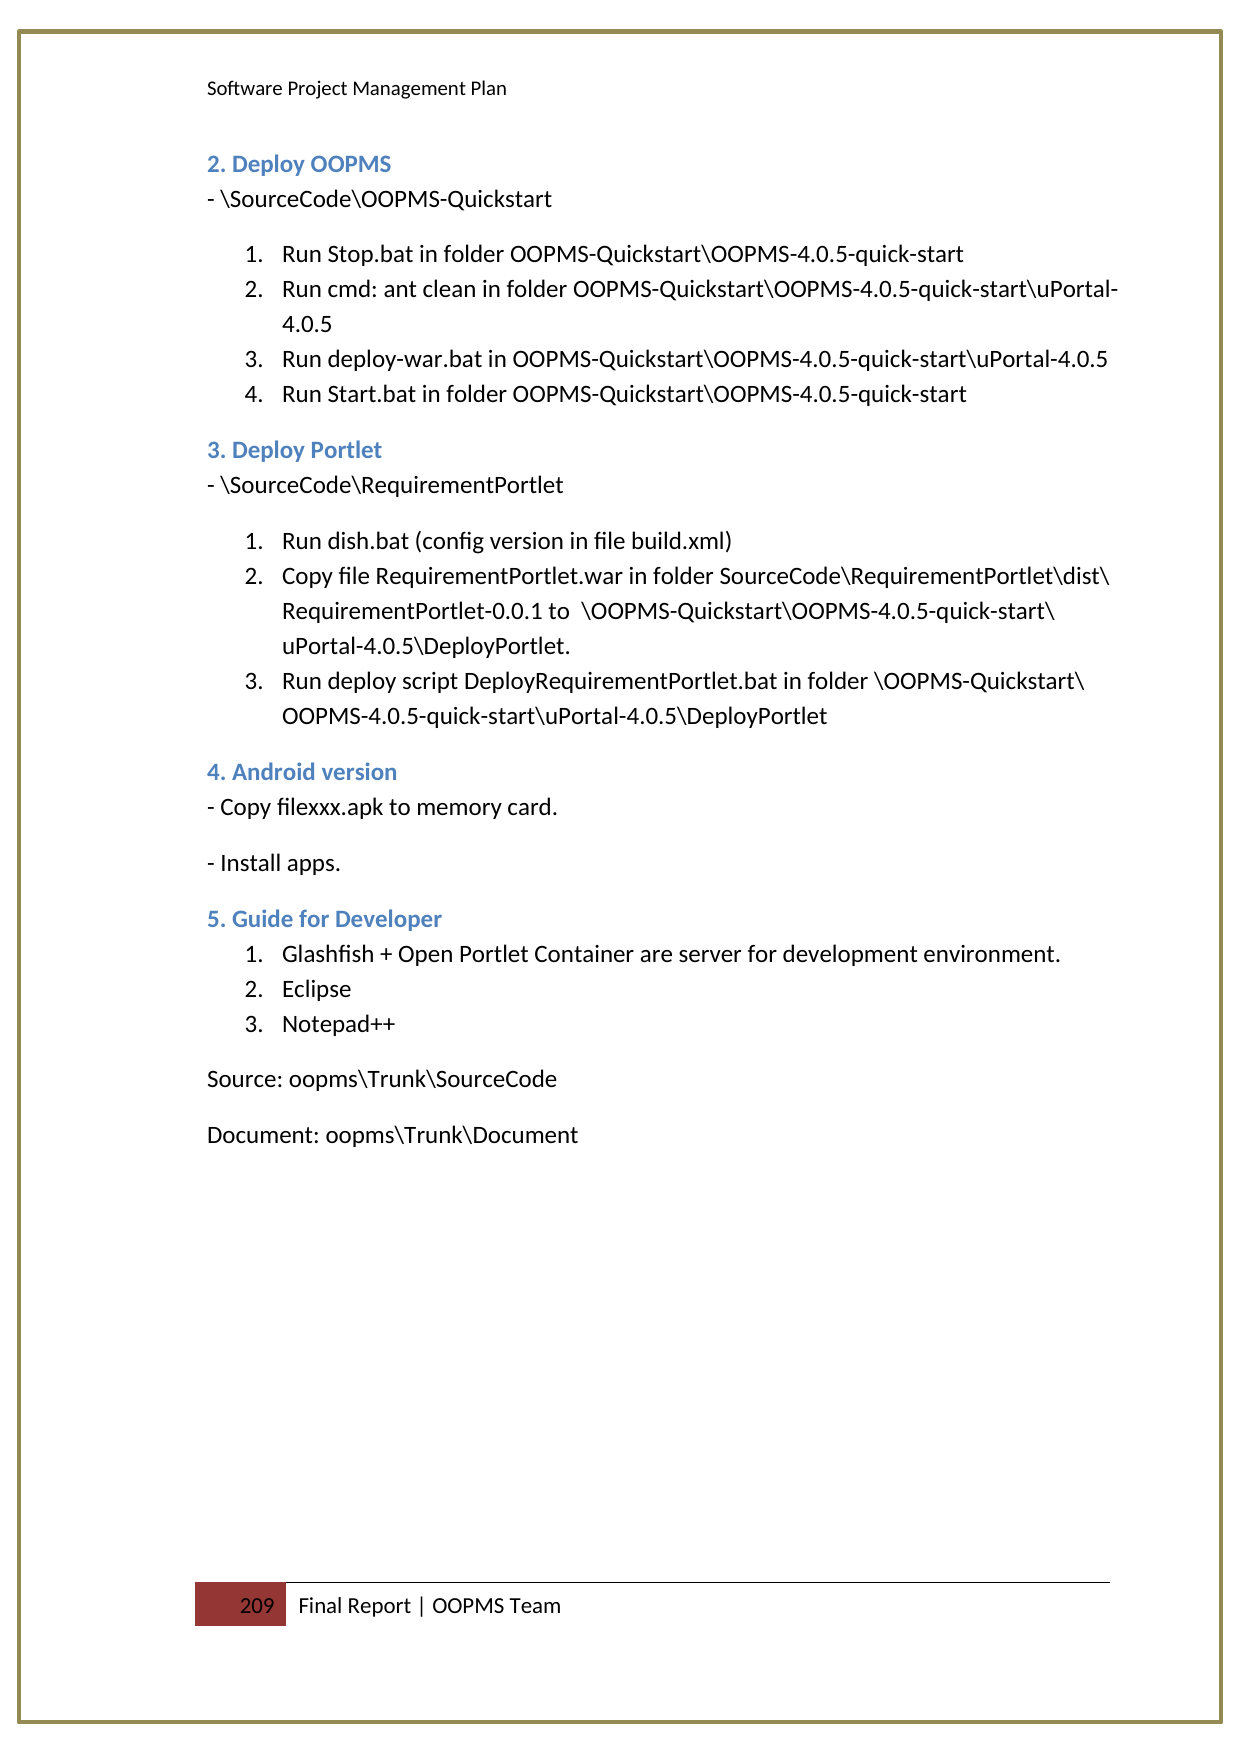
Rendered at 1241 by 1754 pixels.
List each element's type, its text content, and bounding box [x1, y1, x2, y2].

list Run dish.bat (config version in file build.xml) [244, 525, 1122, 556]
list Run Start.bat in folder OOPMS-Quickstart\OOPMS-4.0.5-quick-start [244, 378, 1122, 409]
list Notepad++ [244, 1008, 1122, 1038]
subtitle 4. Android version [207, 756, 1122, 787]
list Copy file RequirementPortlet.war in folder SourceCode\RequirementPortlet\dist\RequirementPortlet-0.0.1 to \OOPMS-Quickstart\OOPMS-4.0.5-quick-start\uPortal-4.0.5\DeployPortlet. [244, 560, 1122, 661]
text - \SourceCode\OOPMS-Quickstart [207, 183, 1122, 213]
list Run Stop.bat in folder OOPMS-Quickstart\OOPMS-4.0.5-quick-start [244, 238, 1122, 269]
subtitle 3. Deploy Portlet [207, 434, 1122, 465]
text - \SourceCode\RequirementPortlet [207, 469, 1122, 500]
subtitle 2. Deploy OOPMS [207, 148, 1122, 178]
text Document: oopms\Trunk\Document [207, 1119, 1122, 1150]
text - Copy filexxx.apk to memory card. [207, 791, 1122, 822]
text Source: oopms\Trunk\SourceCode [207, 1063, 1122, 1094]
list Run cmd: ant clean in folder OOPMS-Quickstart\OOPMS-4.0.5-quick-start\uPortal-4.0.5 [244, 273, 1122, 339]
list Eclipse [244, 973, 1122, 1003]
list Glashfish + Open Portlet Container are server for development environment. [244, 938, 1122, 968]
list Run deploy script DeployRequirementPortlet.bat in folder \OOPMS-Quickstart\OOPMS-4.0.5-quick-start\uPortal-4.0.5\DeployPortlet [244, 665, 1122, 731]
subtitle 5. Guide for Developer [207, 903, 1122, 933]
list Run deploy-war.bat in OOPMS-Quickstart\OOPMS-4.0.5-quick-start\uPortal-4.0.5 [244, 343, 1122, 374]
text - Install apps. [207, 847, 1122, 877]
